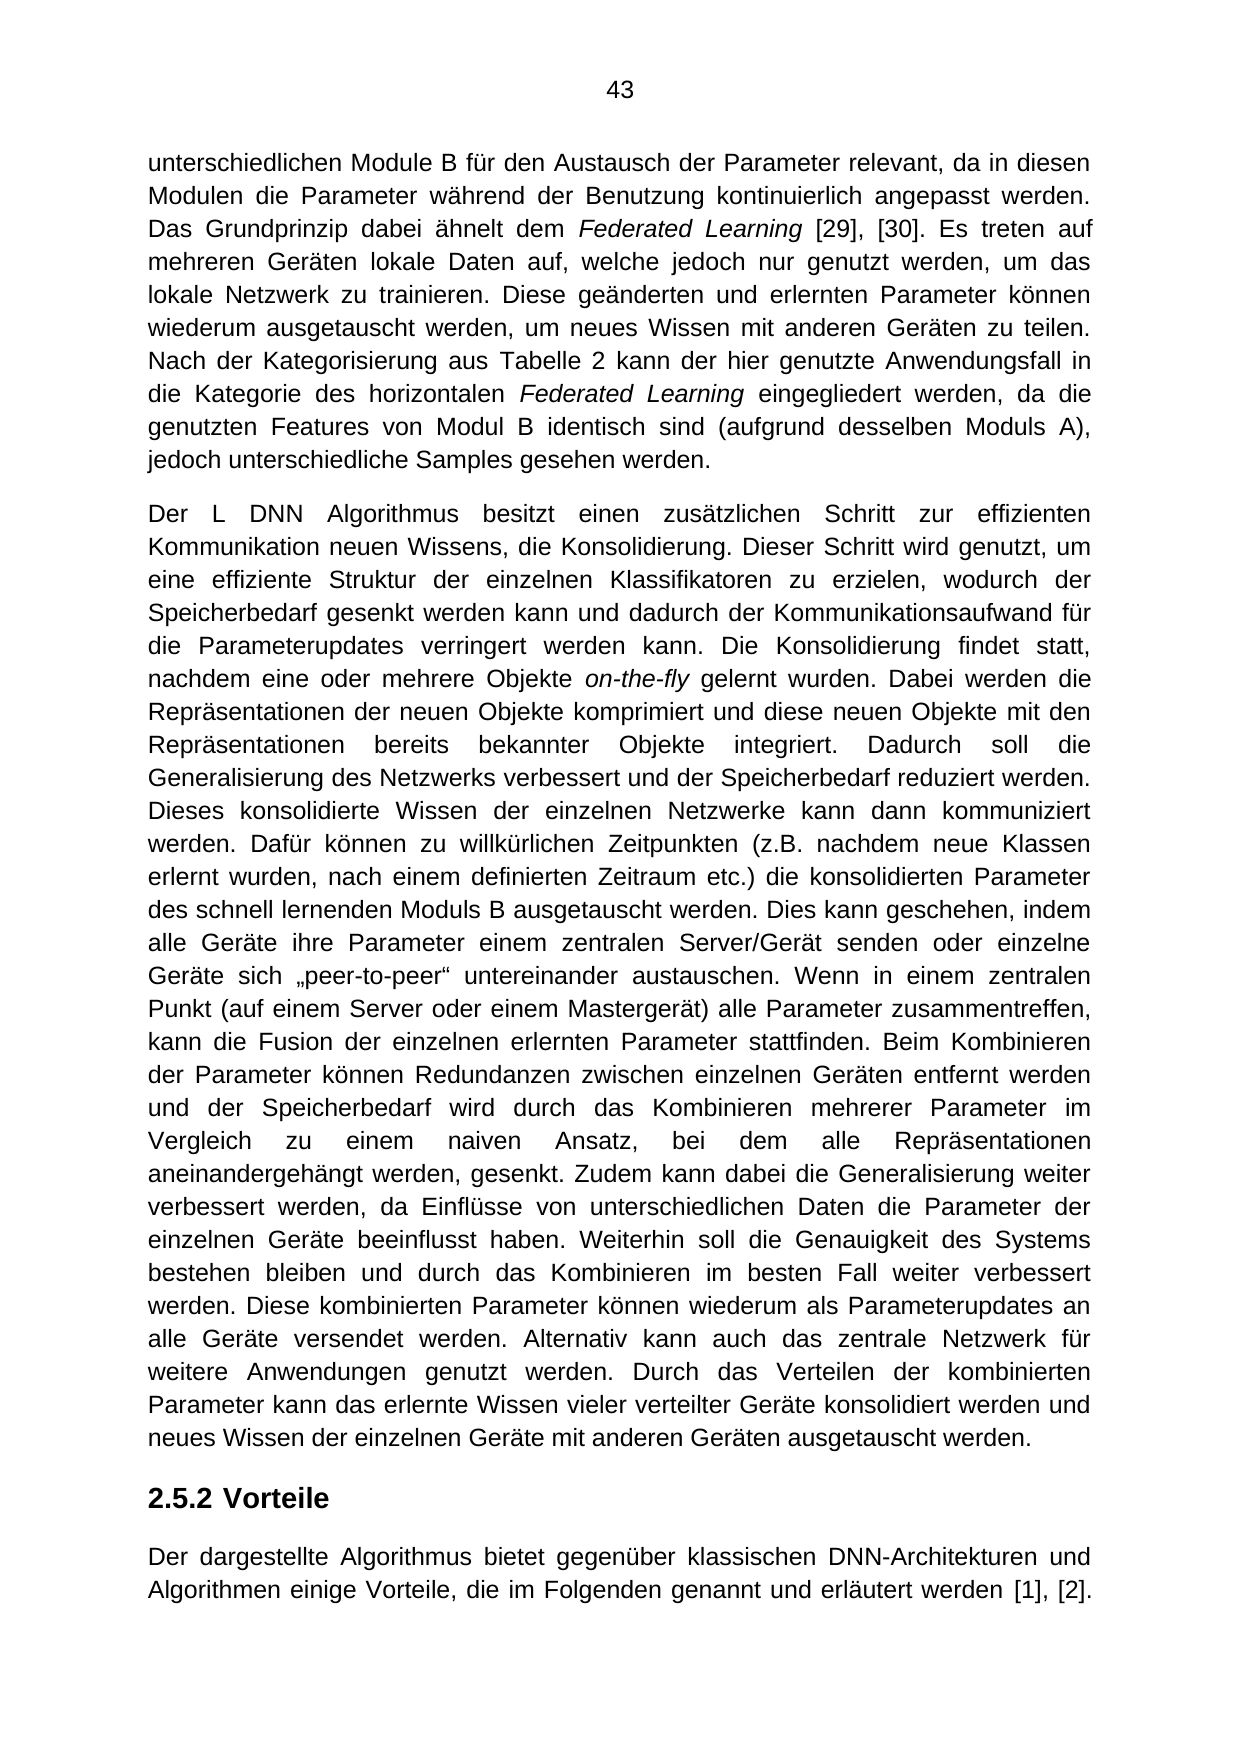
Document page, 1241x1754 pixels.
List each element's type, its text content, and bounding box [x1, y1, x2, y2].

subtitle Vorteile [148, 1481, 1092, 1515]
text Der L DNN Algorithmus besitzt einen zusätzlichen Schritt zur effizienten Kommunikation neuen Wissens, die Konsolidierung. Dieser Schritt wird genutzt, um eine effiziente Struktur der einzelnen Klassifikatoren zu erzielen, wodurch der Speicherbedarf gesenkt werden kann und dadurch der Kommunikationsaufwand für die Parameterupdates verringert werden kann. Die Konsolidierung findet statt, nachdem eine oder mehrere Objekte on-the-fly gelernt wurden. Dabei werden die Repräsentationen der neuen Objekte komprimiert und diese neuen Objekte mit den Repräsentationen bereits bekannter Objekte integriert. Dadurch soll die Generalisierung des Netzwerks verbessert und der Speicherbedarf reduziert werden. Dieses konsolidierte Wissen der einzelnen Netzwerke kann dann kommuniziert werden. Dafür können zu willkürlichen Zeitpunkten (z.B. nachdem neue Klassen erlernt wurden, nach einem definierten Zeitraum etc.) die konsolidierten Parameter des schnell lernenden Moduls B ausgetauscht werden. Dies kann geschehen, indem alle Geräte ihre Parameter einem zentralen Server/Gerät senden oder einzelne Geräte sich „peer-to-peer“ untereinander austauschen. Wenn in einem zentralen Punkt (auf einem Server oder einem Mastergerät) alle Parameter zusammentreffen, kann die Fusion der einzelnen erlernten Parameter stattfinden. Beim Kombinieren der Parameter können Redundanzen zwischen einzelnen Geräten entfernt werden und der Speicherbedarf wird durch das Kombinieren mehrerer Parameter im Vergleich zu einem naiven Ansatz, bei dem alle Repräsentationen aneinandergehängt werden, gesenkt. Zudem kann dabei die Generalisierung weiter verbessert werden, da Einflüsse von unterschiedlichen Daten die Parameter der einzelnen Geräte beeinflusst haben. Weiterhin soll die Genauigkeit des Systems bestehen bleiben und durch das Kombinieren im besten Fall weiter verbessert werden. Diese kombinierten Parameter können wiederum als Parameterupdates an alle Geräte versendet werden. Alternativ kann auch das zentrale Netzwerk für weitere Anwendungen genutzt werden. Durch das Verteilen der kombinierten Parameter kann das erlernte Wissen vieler verteilter Geräte konsolidiert werden und neues Wissen der einzelnen Geräte mit anderen Geräten ausgetauscht werden. [148, 499, 1092, 1452]
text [148, 1542, 1092, 1603]
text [148, 148, 1092, 474]
